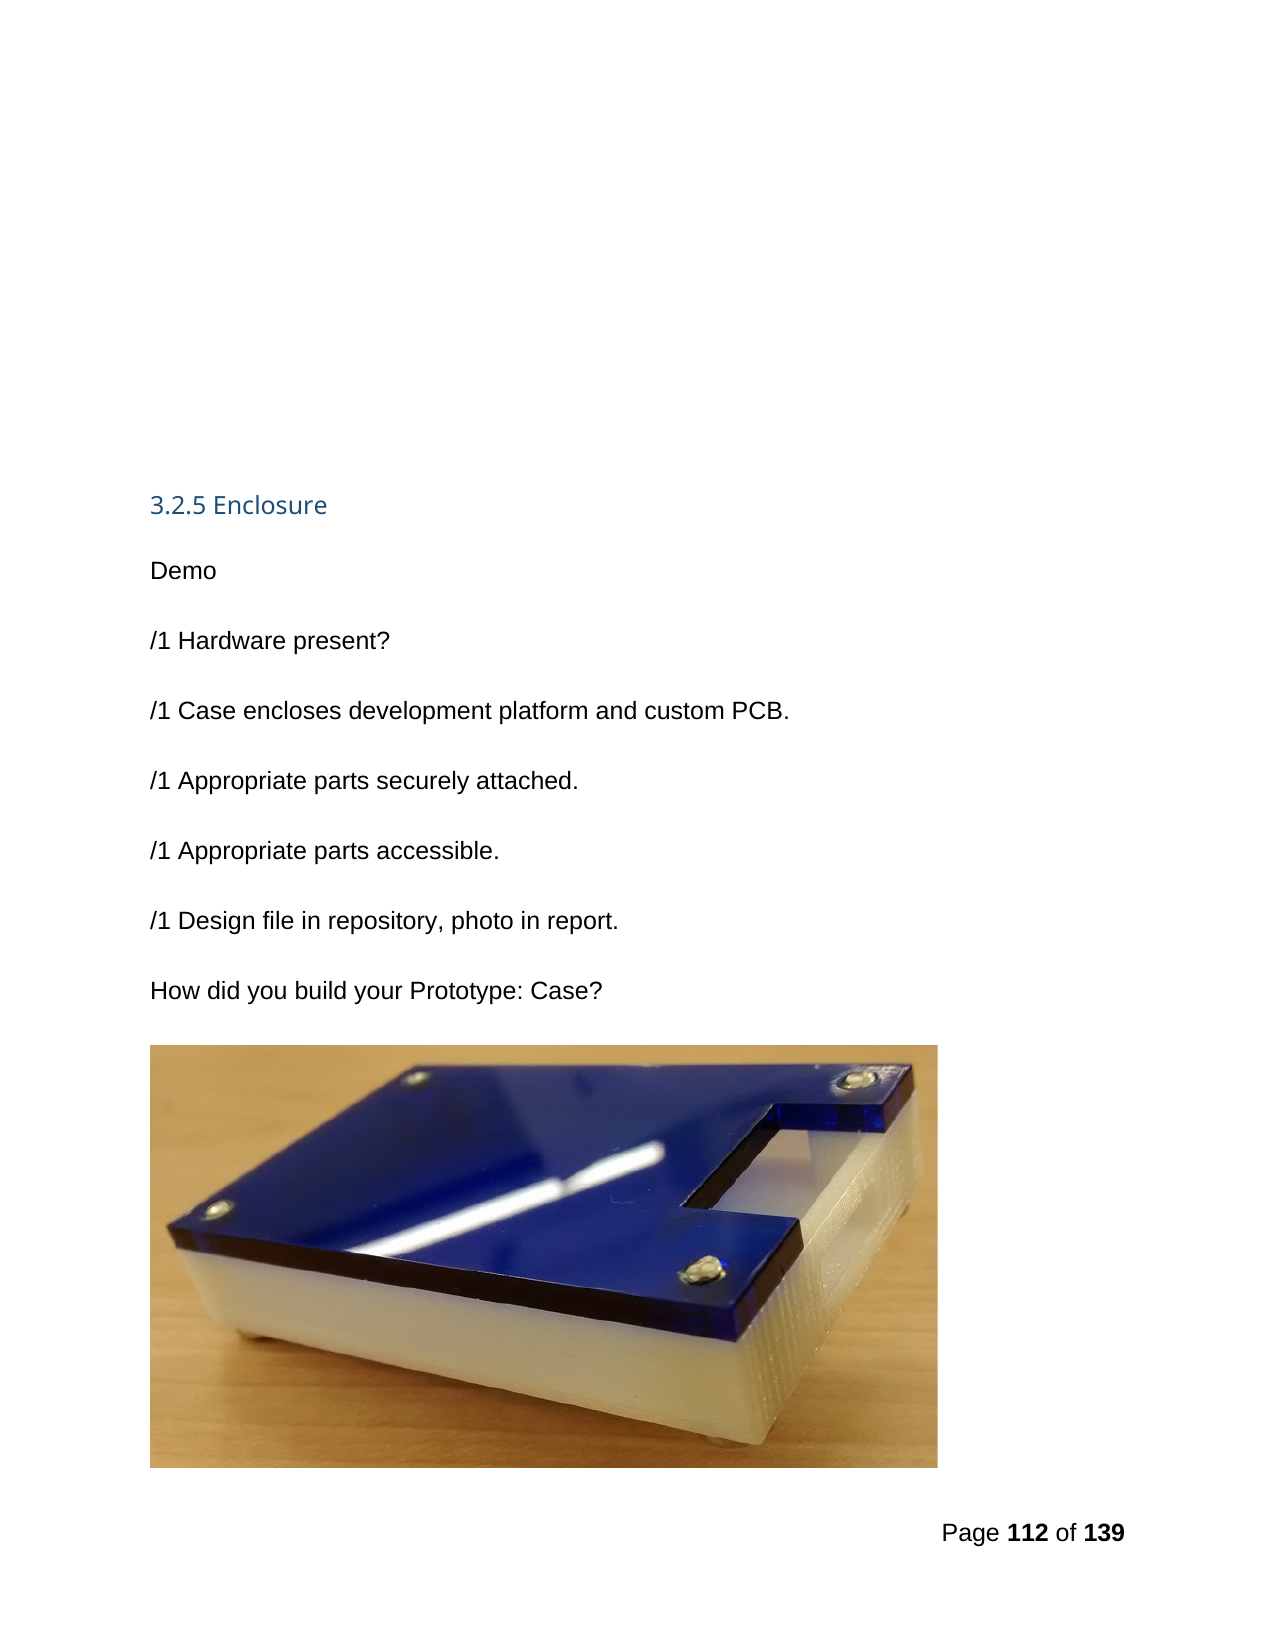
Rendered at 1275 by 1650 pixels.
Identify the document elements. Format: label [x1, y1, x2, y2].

picture [150, 1045, 938, 1468]
